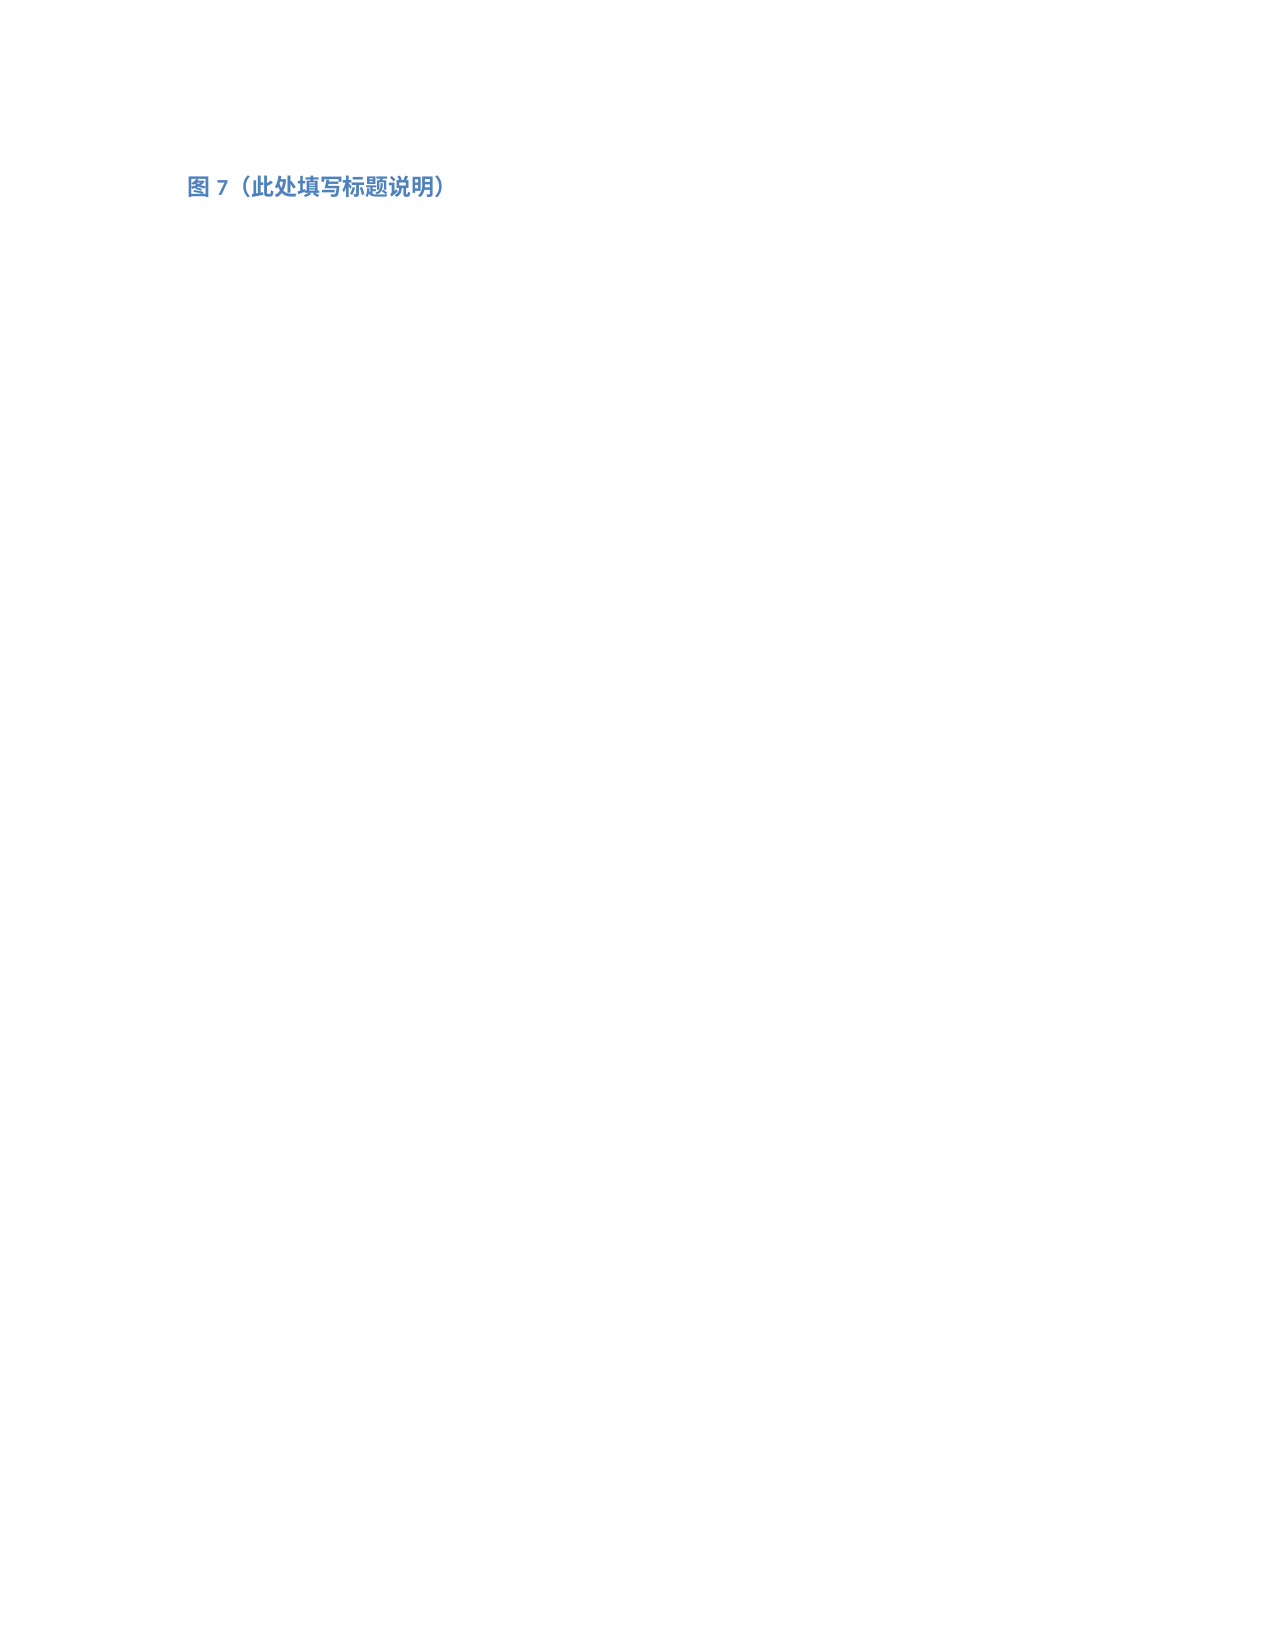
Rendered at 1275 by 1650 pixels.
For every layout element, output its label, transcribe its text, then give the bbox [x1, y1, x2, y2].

subtitle 图 7（此处填写标题说明） [187, 171, 1087, 202]
